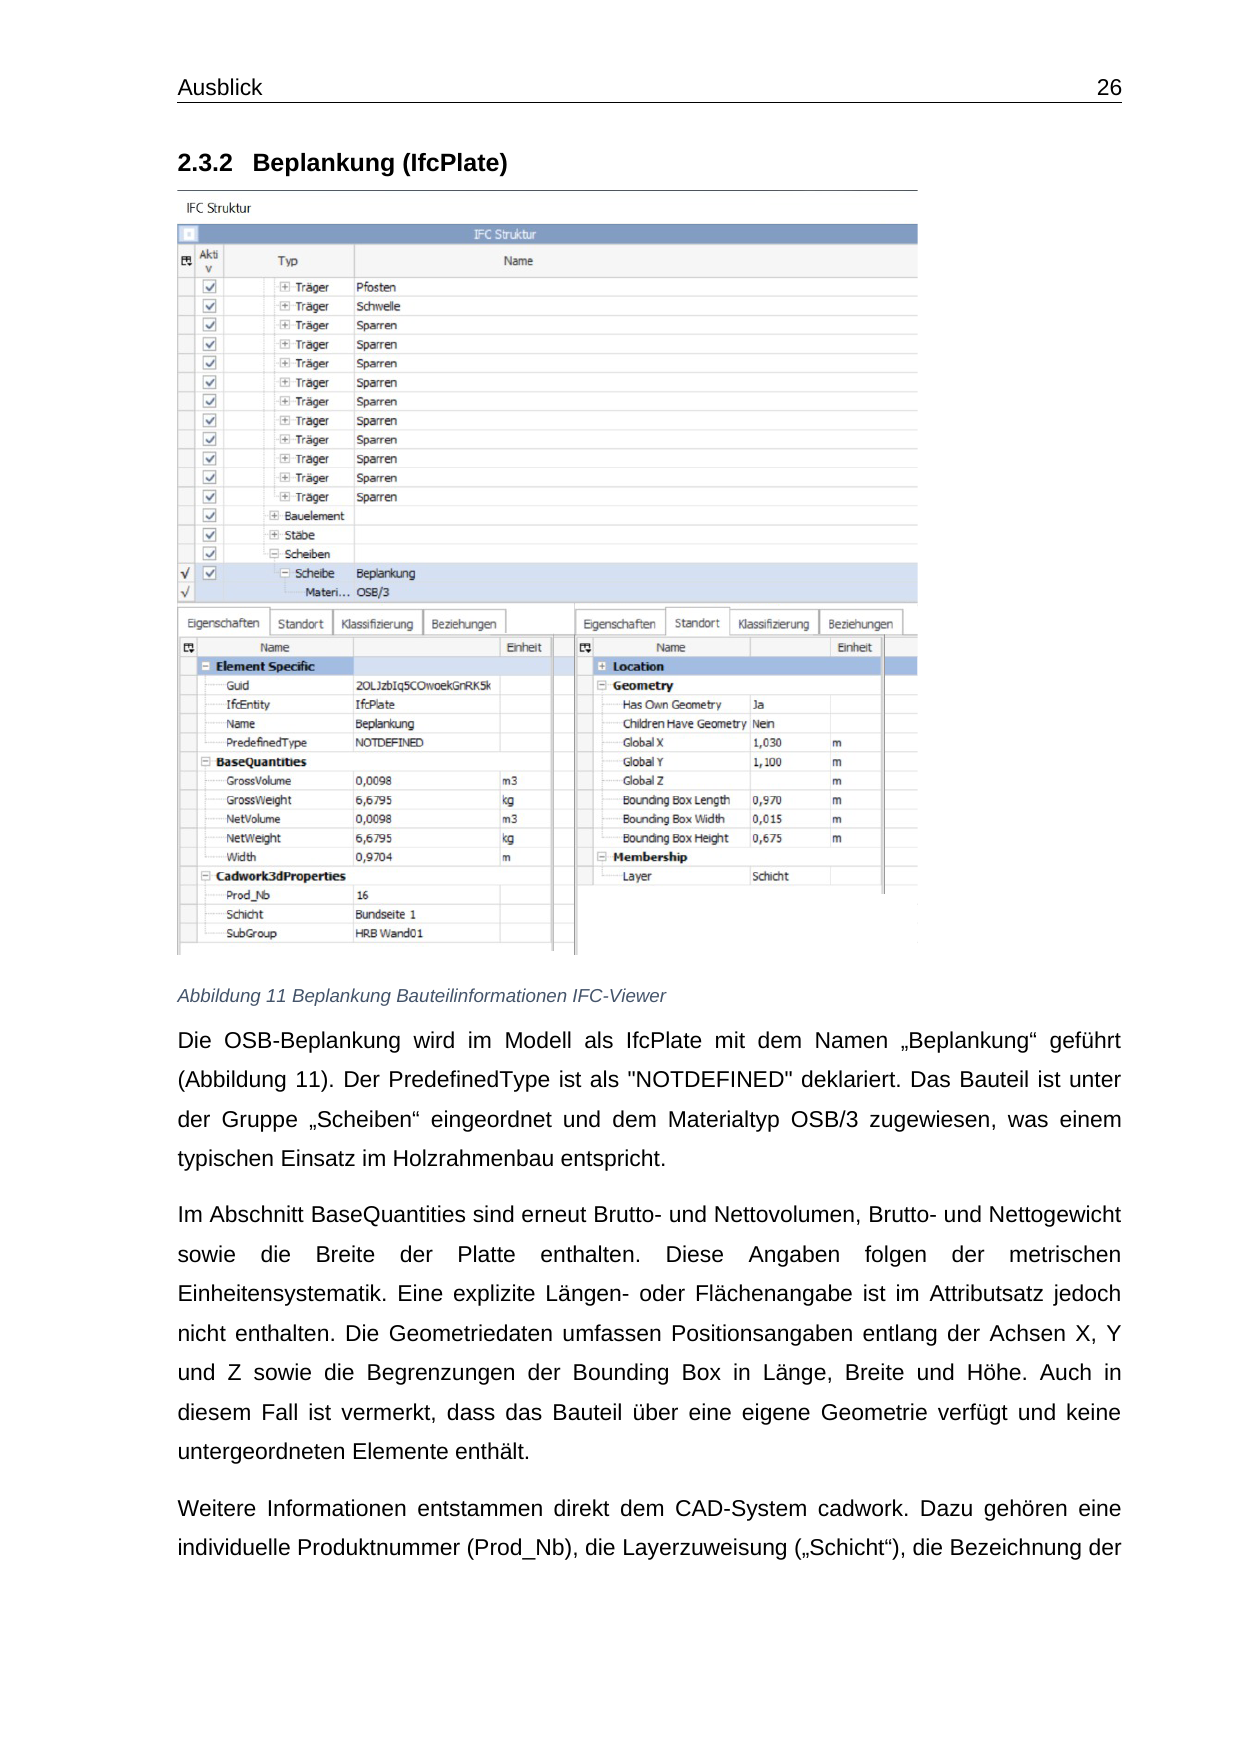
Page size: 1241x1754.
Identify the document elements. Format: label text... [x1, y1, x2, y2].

text Die OSB-Beplankung wird im Modell als IfcPlate mit dem Namen „Beplankung“ geführt (Abbildung 11). Der PredefinedType ist als "NOTDEFINED" deklariert. Das Bauteil ist unter der Gruppe „Scheiben“ eingeordnet und dem Materialtyp OSB/3 zugewiesen, was einem typischen Einsatz im Holzrahmenbau entspricht. [177, 1027, 1122, 1172]
picture [177, 190, 918, 955]
text Im Abschnitt BaseQuantities sind erneut Brutto- und Nettovolumen, Brutto- und Nettogewicht sowie die Breite der Platte enthalten. Diese Angaben folgen der metrischen Einheitensystematik. Eine explizite Längen- oder Flächenangabe ist im Attributsatz jedoch nicht enthalten. Die Geometriedaten umfassen Positionsangaben entlang der Achsen X, Y und Z sowie die Begrenzungen der Bounding Box in Länge, Breite und Höhe. Auch in diesem Fall ist vermerkt, dass das Bauteil über eine eigene Geometrie verfügt und keine untergeordneten Elemente enthält. [177, 1201, 1122, 1465]
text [177, 1494, 1122, 1560]
subtitle Beplankung (IfcPlate) [177, 148, 1122, 176]
text Abbildung 11 Beplankung Bauteilinformationen IFC-Viewer [177, 984, 1122, 1006]
